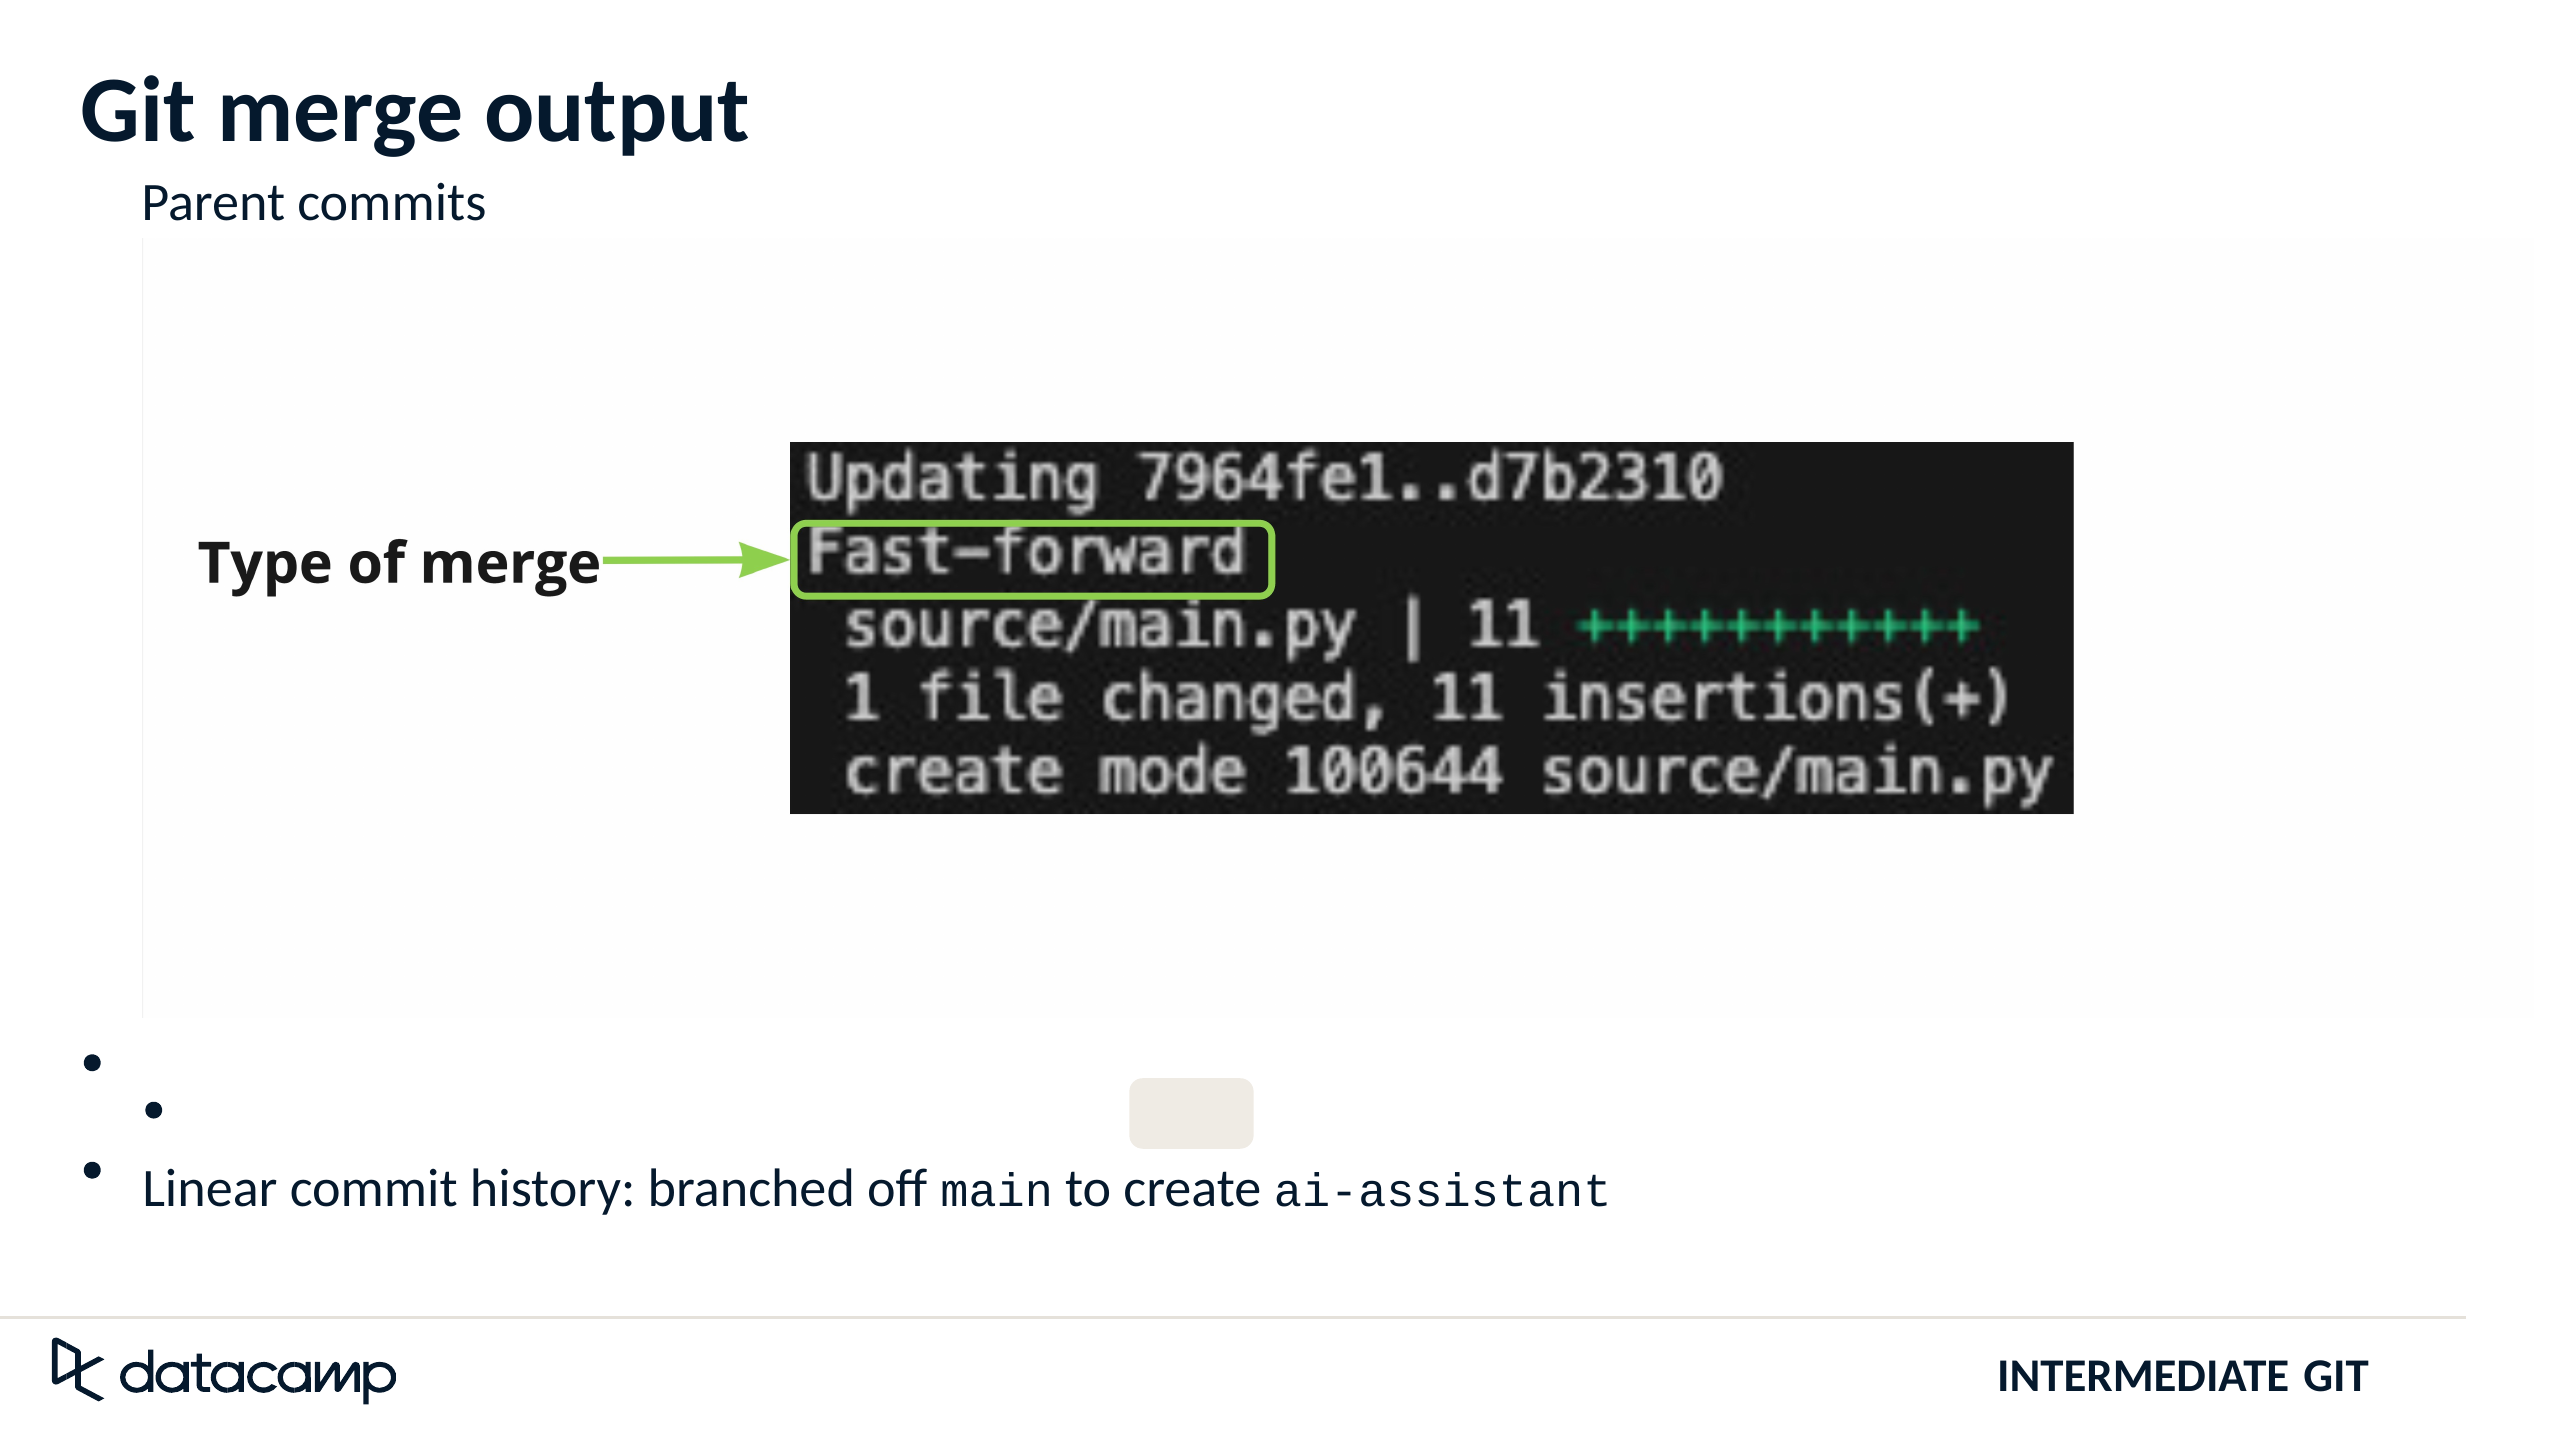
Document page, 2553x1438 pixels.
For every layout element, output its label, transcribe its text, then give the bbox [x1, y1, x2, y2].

picture [142, 238, 2534, 1018]
